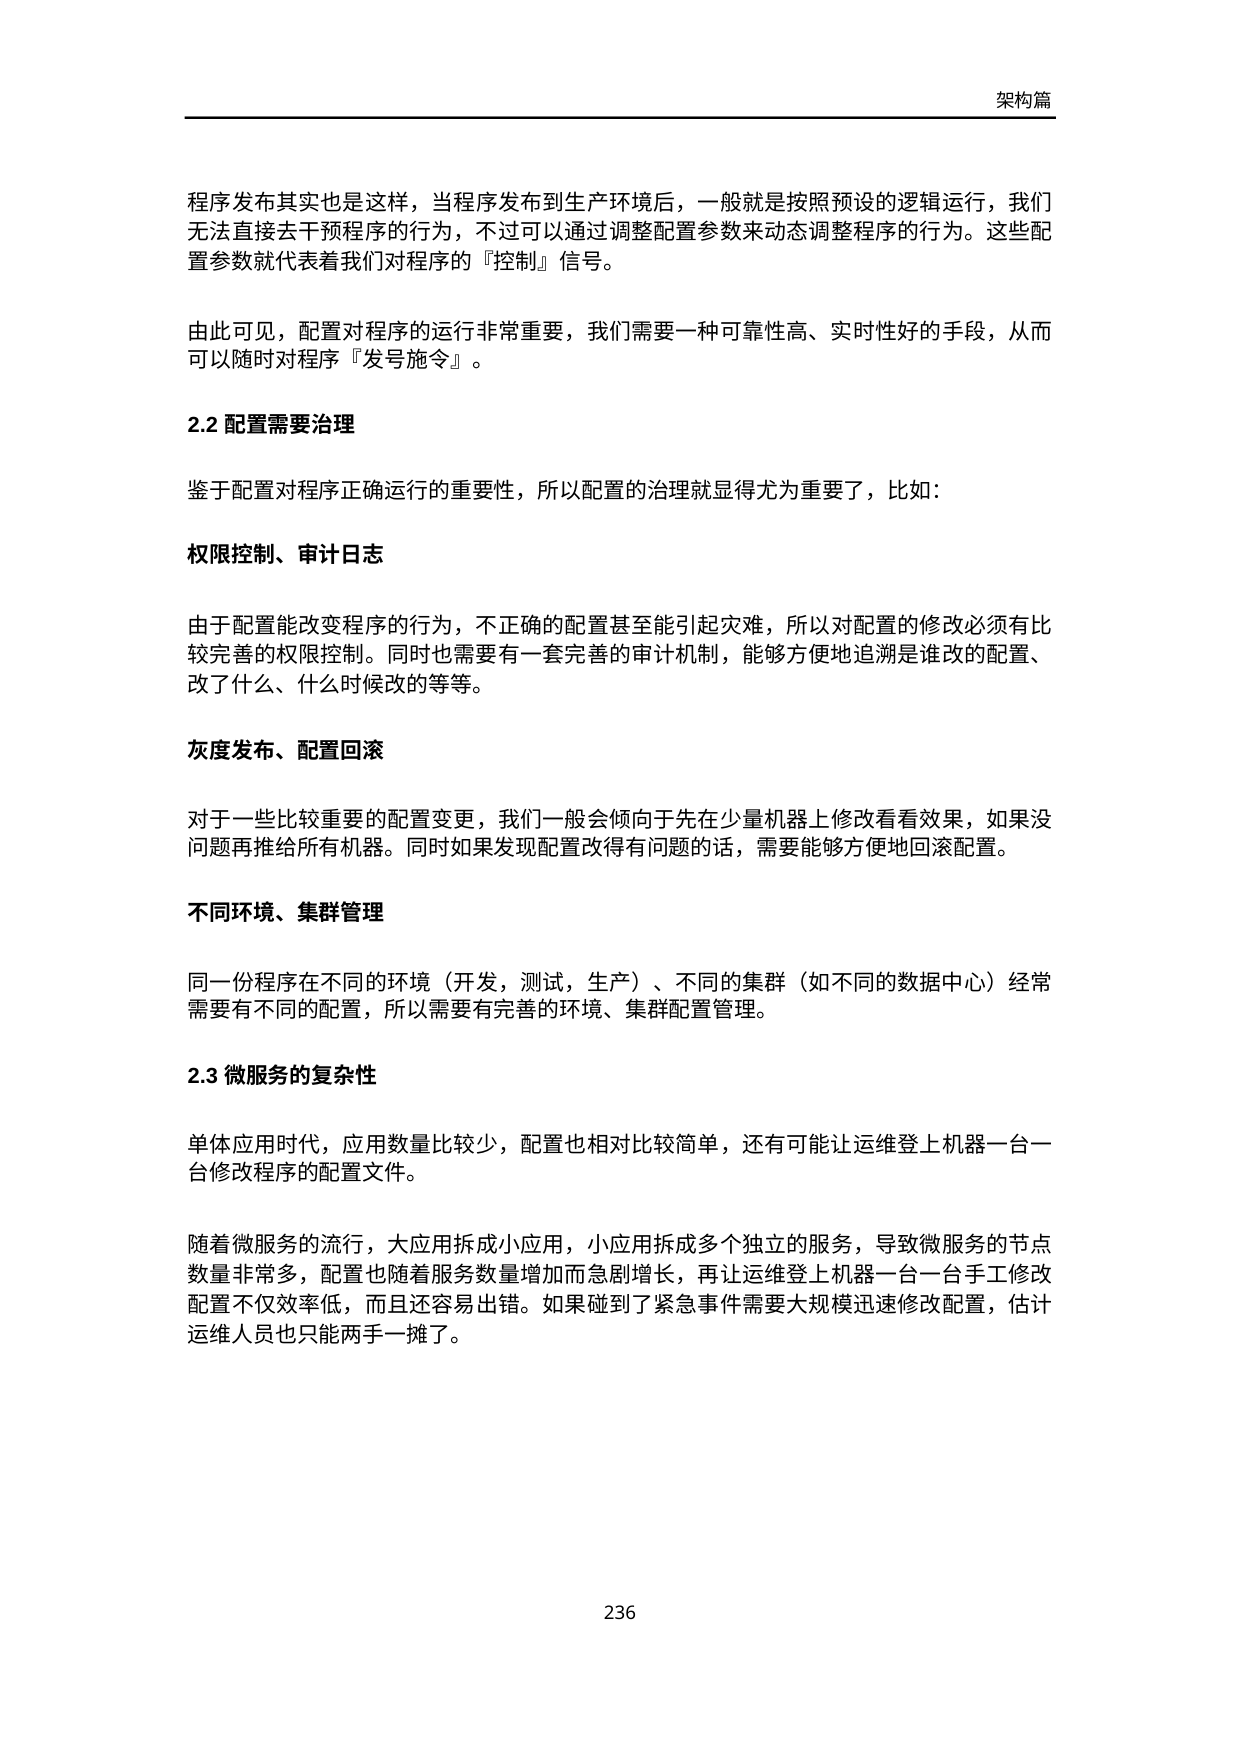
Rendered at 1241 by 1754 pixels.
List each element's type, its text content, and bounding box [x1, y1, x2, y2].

text 由于配置能改变程序的行为，不正确的配置甚至能引起灾难，所以对配置的修改必须有比较完善的权限控制。同时也需要有一套完善的审计机制，能够方便地追溯是谁改的配置、改了什么、什么时候改的等等。 [187, 610, 1054, 698]
text 权限控制、审计日志 [187, 543, 1090, 568]
text 由此可见，配置对程序的运行非常重要，我们需要一种可靠性高、实时性好的手段，从而可以随时对程序『发号施令』。 [187, 317, 1054, 373]
text 单体应用时代，应用数量比较少，配置也相对比较简单，还有可能让运维登上机器一台一台修改程序的配置文件。 [187, 1131, 1054, 1186]
text 2.3 微服务的复杂性 [187, 1062, 1090, 1088]
text 对于一些比较重要的配置变更，我们一般会倾向于先在少量机器上修改看看效果，如果没问题再推给所有机器。同时如果发现配置改得有问题的话，需要能够方便地回滚配置。 [187, 805, 1054, 861]
text 架构篇 [996, 92, 1089, 111]
text 不同环境、集群管理 [187, 901, 1090, 926]
text 同一份程序在不同的环境（开发，测试，生产）、不同的集群（如不同的数据中心）经常需要有不同的配置，所以需要有完善的环境、集群配置管理。 [187, 968, 1054, 1023]
text 随着微服务的流行，大应用拆成小应用，小应用拆成多个独立的服务，导致微服务的节点数量非常多，配置也随着服务数量增加而急剧增长，再让运维登上机器一台一台手工修改配置不仅效率低，而且还容易出错。如果碰到了紧急事件需要大规模迅速修改配置，估计运维人员也只能两手一摊了。 [187, 1228, 1054, 1349]
text 2.2 配置需要治理 [187, 411, 1090, 438]
text 程序发布其实也是这样，当程序发布到生产环境后，一般就是按照预设的逻辑运行，我们无法直接去干预程序的行为，不过可以通过调整配置参数来动态调整程序的行为。这些配置参数就代表着我们对程序的『控制』信号。 [187, 187, 1054, 275]
text 鉴于配置对程序正确运行的重要性，所以配置的治理就显得尤为重要了，比如： [187, 480, 1090, 503]
text 236 [150, 1604, 1089, 1623]
text 灰度发布、配置回滚 [187, 738, 1090, 763]
